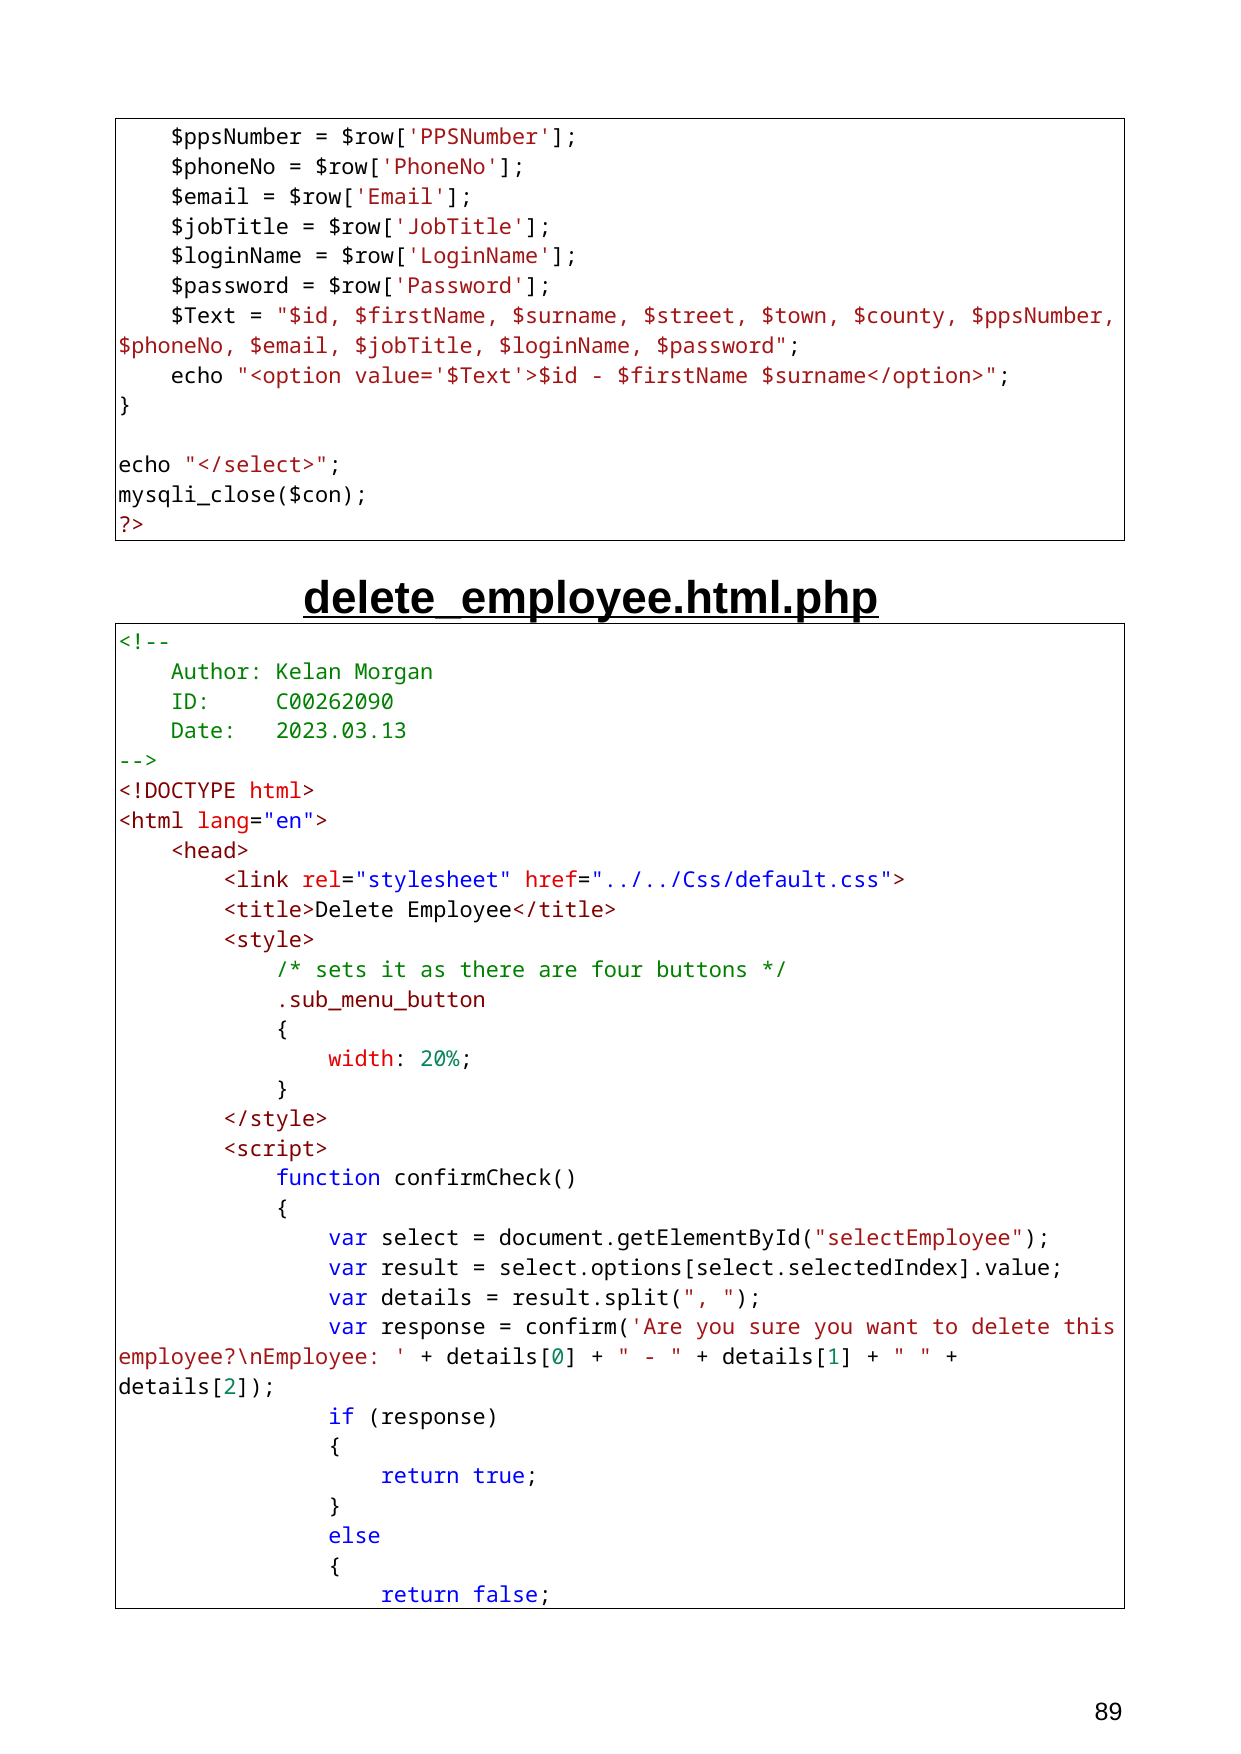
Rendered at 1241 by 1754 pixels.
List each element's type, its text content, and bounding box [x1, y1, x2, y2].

text var result = select.options[select.selectedIndex].value; [118, 1252, 1122, 1281]
text $jobTitle = $row['JobTitle']; [118, 211, 1122, 240]
text Author: Kelan Morgan [118, 656, 1122, 686]
text { [118, 1192, 1122, 1222]
text $loginName = $row['LoginName']; [118, 240, 1122, 270]
text .sub_menu_button [118, 983, 1122, 1013]
text width: 20%; [118, 1043, 1122, 1073]
text var response = confirm('Are you sure you want to delete this employee?\nEmployee: ' + details[0] + " - " + details[1] + " " + details[2]); [118, 1311, 1122, 1401]
text $Text = "$id, $firstName, $surname, $street, $town, $county, $ppsNumber, $phoneNo, $email, $jobTitle, $loginName, $password"; [118, 300, 1122, 359]
text <script> [118, 1132, 1122, 1162]
text return false; [118, 1579, 1122, 1608]
text { [118, 1013, 1122, 1043]
text echo "</select>"; [118, 449, 1122, 479]
text <!-- [116, 624, 1124, 656]
text { [118, 1430, 1122, 1460]
text echo "<option value='$Text'>$id - $firstName $surname</option>"; [118, 359, 1122, 389]
text return true; [118, 1460, 1122, 1490]
text Date: 2023.03.13 [118, 715, 1122, 745]
text var details = result.split(", "); [118, 1281, 1122, 1311]
text <html lang="en"> [118, 805, 1122, 834]
text /* sets it as there are four buttons */ [118, 954, 1122, 983]
text ?> [116, 505, 1124, 540]
text --> [118, 745, 1122, 775]
text else [118, 1520, 1122, 1549]
text <title>Delete Employee</title> [118, 894, 1122, 924]
text <head> [118, 834, 1122, 864]
text { [118, 1549, 1122, 1579]
text } [118, 1073, 1122, 1103]
text <link rel="stylesheet" href="../../Css/default.css"> [118, 864, 1122, 894]
text $ppsNumber = $row['PPSNumber']; [116, 119, 1124, 151]
text } [118, 389, 1122, 419]
text var select = document.getElementById("selectEmployee"); [118, 1222, 1122, 1252]
text ID: C00262090 [118, 686, 1122, 715]
text if (response) [118, 1401, 1122, 1430]
text delete_employee.html.php [59, 570, 1122, 623]
text } [118, 1490, 1122, 1520]
text mysqli_close($con); [118, 479, 1122, 505]
text $phoneNo = $row['PhoneNo']; [118, 151, 1122, 181]
text </style> [118, 1103, 1122, 1132]
text <style> [118, 924, 1122, 954]
text <!DOCTYPE html> [118, 775, 1122, 805]
text function confirmCheck() [118, 1162, 1122, 1192]
text $email = $row['Email']; [118, 181, 1122, 211]
text $password = $row['Password']; [118, 270, 1122, 300]
